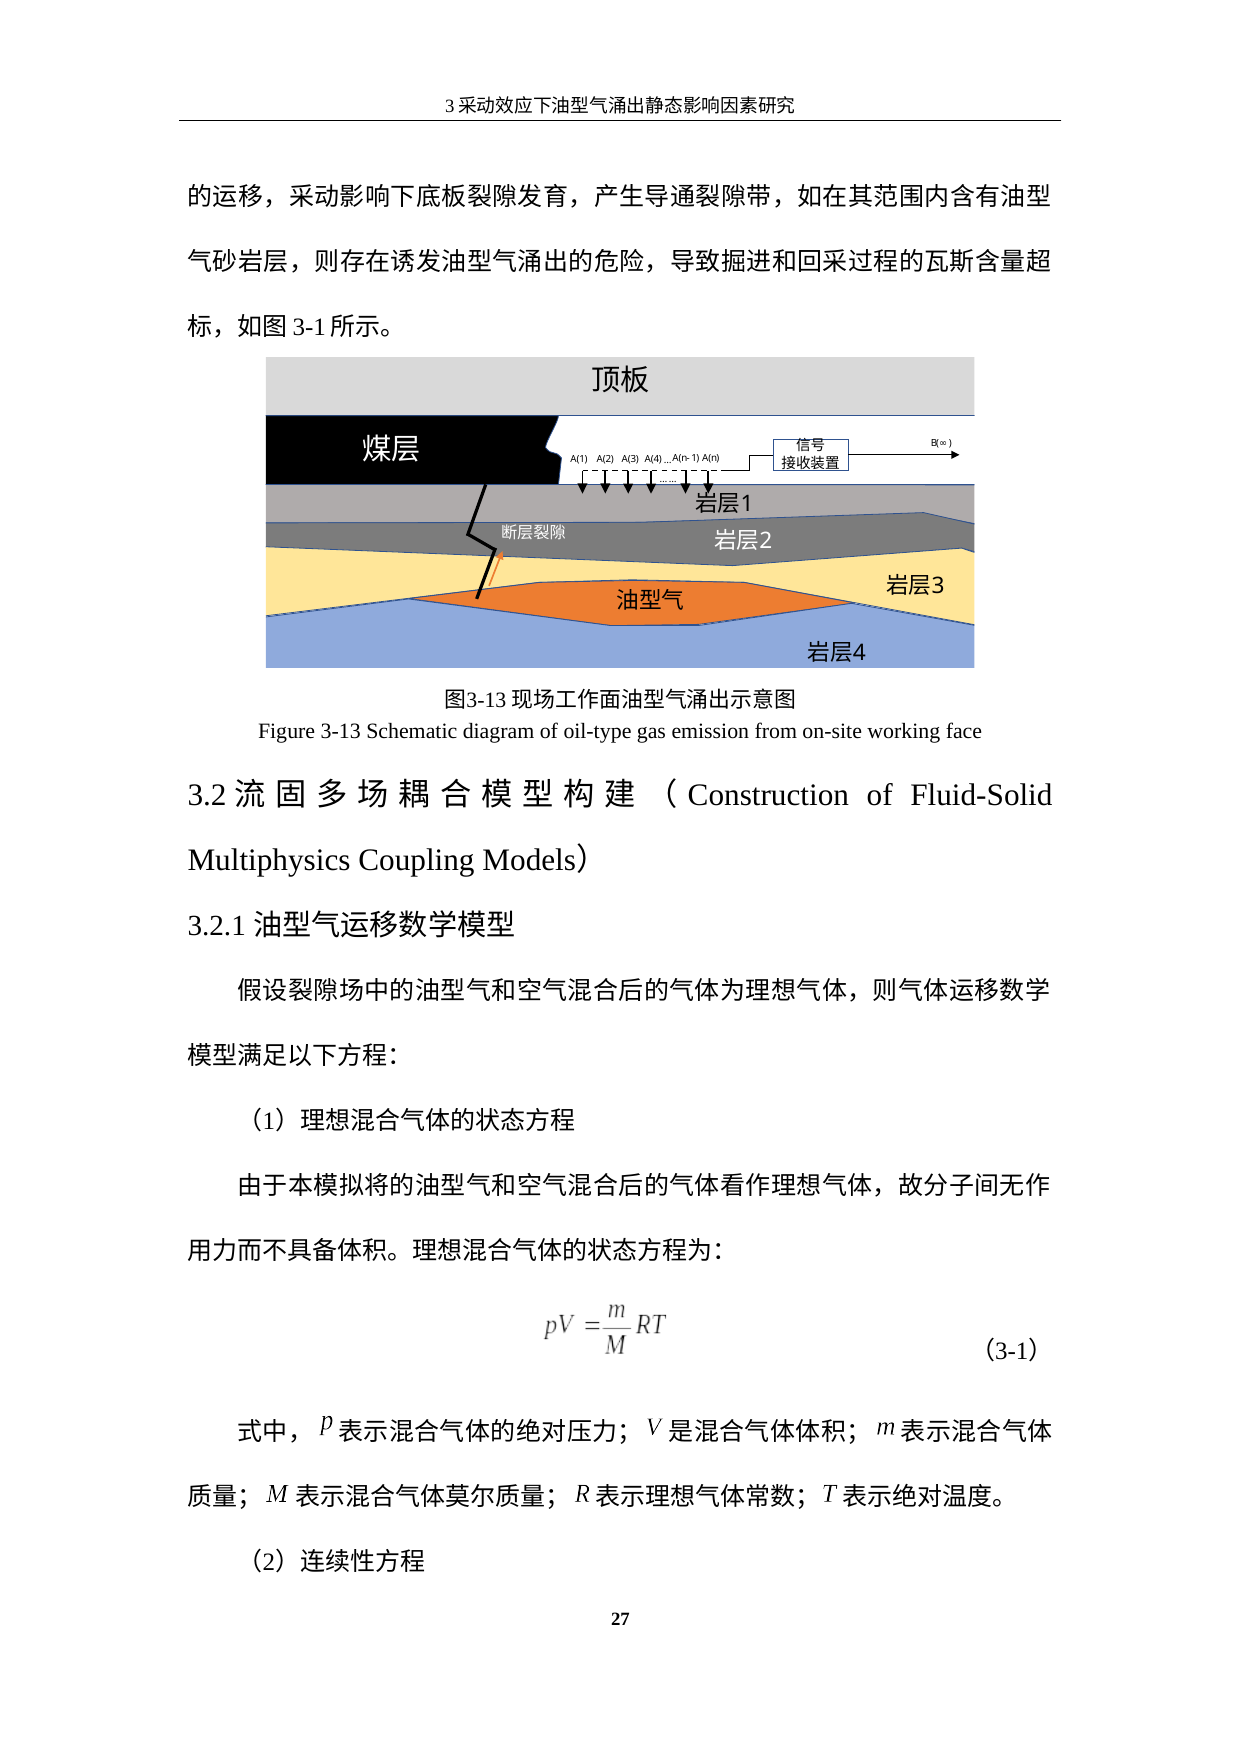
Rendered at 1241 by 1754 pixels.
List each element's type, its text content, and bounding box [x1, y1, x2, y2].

text （2）连续性方程 [187, 1527, 1053, 1592]
list 流固多场耦合模型构建（Construction of Fluid-Solid Multiphysics Coupling Models） [187, 759, 1053, 889]
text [187, 162, 1053, 357]
text 由于本模拟将的油型气和空气混合后的气体看作理想气体，故分子间无作用力而不具备体积。理想混合气体的状态方程为： [187, 1151, 1053, 1281]
list 油型气运移数学模型 [187, 902, 1053, 944]
text 假设裂隙场中的油型气和空气混合后的气体为理想气体，则气体运移数学模型满足以下方程： [187, 956, 1053, 1086]
text （1）理想混合气体的状态方程 [187, 1086, 1053, 1151]
text （3-1） [187, 1281, 1053, 1379]
text 式中，表示混合气体的绝对压力；是混合气体体积；表示混合气体质量；表示混合气体莫尔质量；表示理想气体常数；表示绝对温度。 [187, 1397, 1053, 1527]
